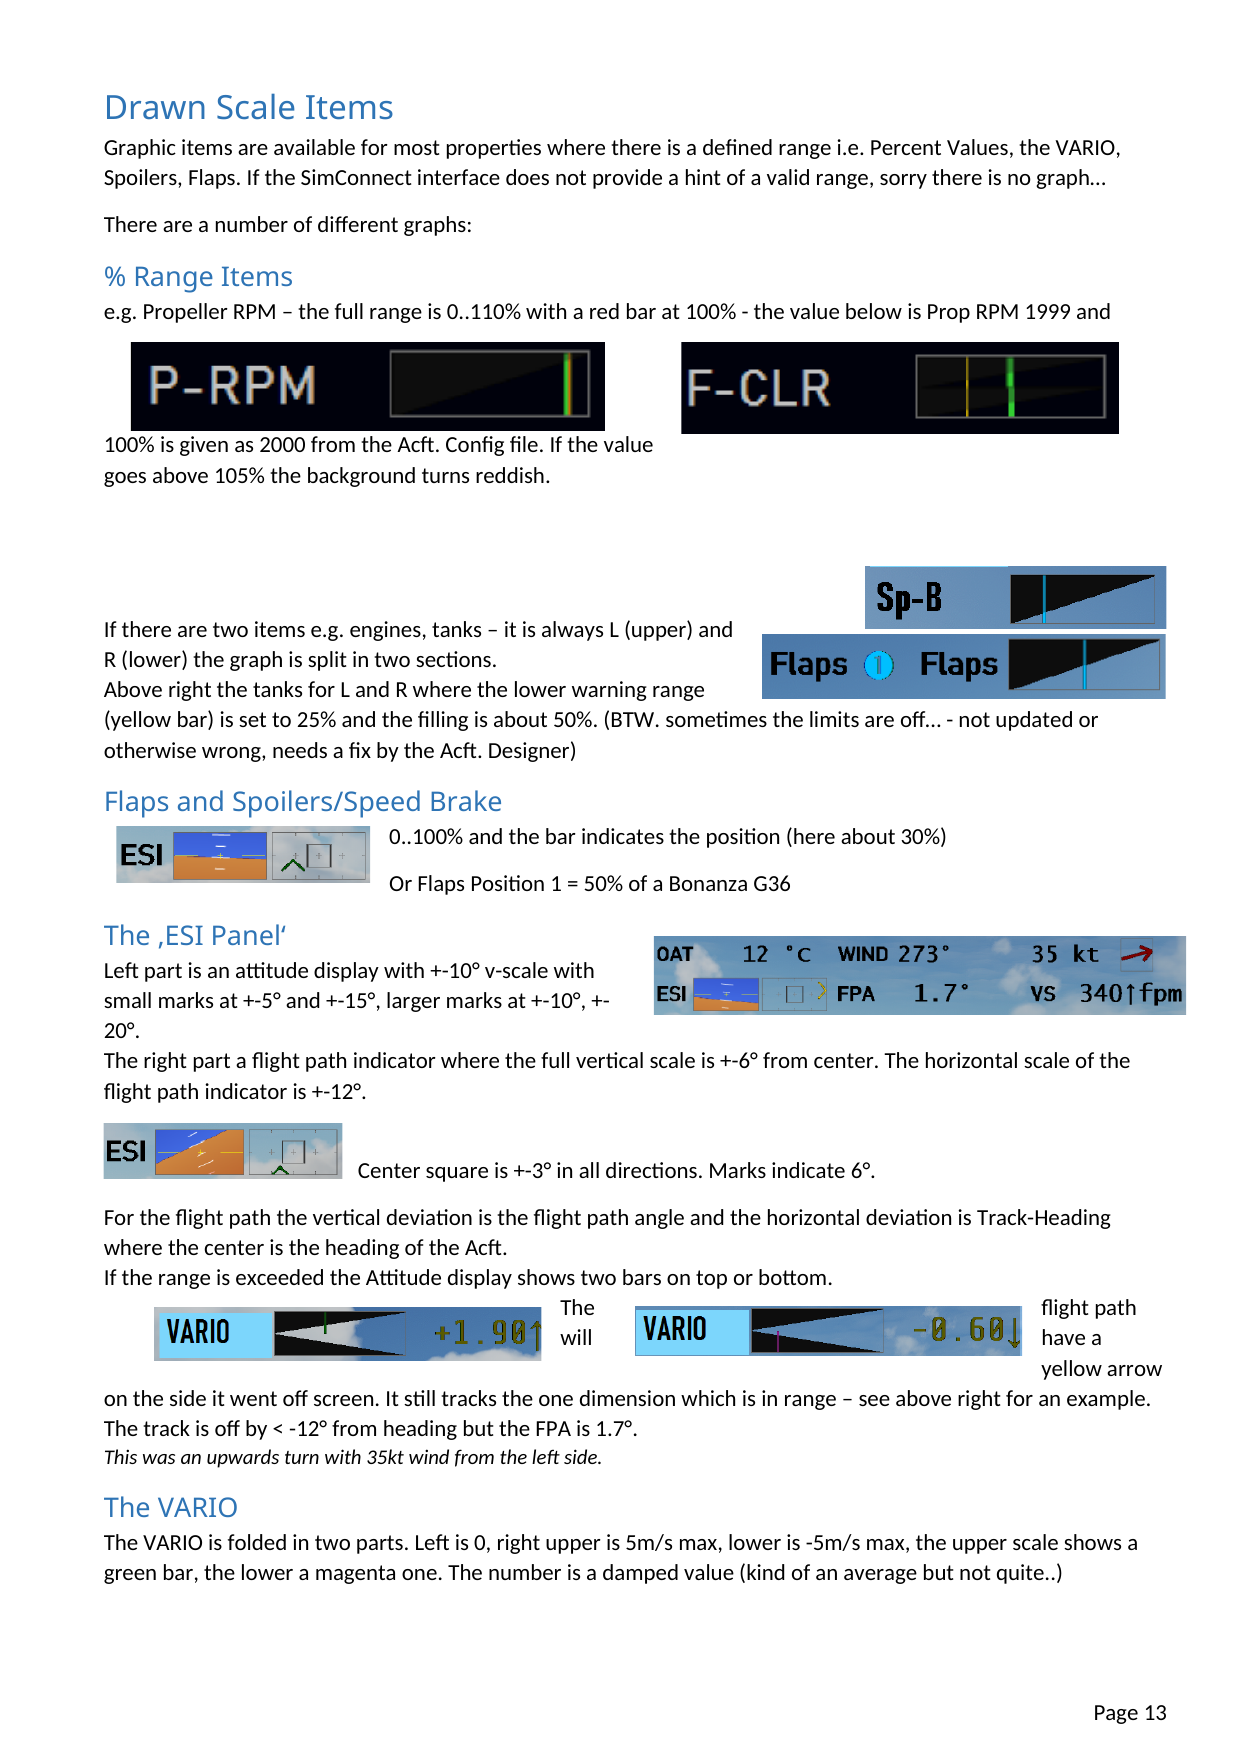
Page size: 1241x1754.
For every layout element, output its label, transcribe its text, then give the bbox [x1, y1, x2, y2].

text Left part is an attitude display with +-10° v-scale with small marks at +-5° and +-15°, larger marks at +-10°, +-20°. The right part a flight path indicator where the full vertical scale is +-6° from center. The horizontal scale of the flight path indicator is +-12°. [103, 956, 1167, 1105]
picture [865, 566, 1167, 629]
text For the flight path the vertical deviation is the flight path angle and the horizontal deviation is Track-Heading where the center is the heading of the Acft. If the range is exceeded the Attitude display shows two bars on top or bottom. The flight path will have a yellow arrow on the side it went off screen. It still tracks the one dimension which is in range – see above right for an example. The track is off by < -12° from heading but the FPA is 1.7°. This was an upwards turn with 35kt wind from the left side. [103, 1203, 1167, 1469]
text Graphic items are available for most properties where there is a defined range i.e. Percent Values, the VARIO, Spoilers, Flaps. If the SimConnect interface does not provide a hint of a valid range, sorry there is no graph… [103, 133, 1167, 191]
subtitle The VARIO [103, 1488, 1167, 1525]
text If there are two items e.g. engines, tanks – it is always L (upper) and R (lower) the graph is split in two sections. Above right the tanks for L and R where the lower warning range (yellow bar) is set to 25% and the filling is about 50%. (BTW. sometimes the limits are off… - not updated or otherwise wrong, needs a fix by the Acft. Designer) [103, 585, 1167, 764]
picture [116, 826, 371, 883]
text Center square is +-3° in all directions. Marks indicate 6°. [103, 1124, 1167, 1184]
text Or Flaps Position 1 = 50% of a Bonanza G36 [103, 869, 1167, 897]
text 0..100% and the bar indicates the position (here about 30%) [103, 822, 1167, 851]
text The VARIO is folded in two parts. Left is 0, right upper is 5m/s max, lower is -5m/s max, the upper scale shows a green bar, the lower a magenta one. The number is a damped value (kind of an average but not quite..) [103, 1528, 1167, 1586]
picture [653, 936, 1187, 1015]
subtitle Drawn Scale Items [103, 84, 1167, 129]
picture [635, 1306, 1023, 1356]
picture [103, 1123, 343, 1179]
subtitle The ‚ESI Panel‘ [103, 916, 1167, 953]
text There are a number of different graphs: [103, 210, 1167, 238]
picture [130, 342, 605, 431]
subtitle Flaps and Spoilers/Speed Brake [103, 783, 1167, 819]
picture [762, 634, 1166, 699]
picture [154, 1307, 542, 1361]
subtitle % Range Items [103, 257, 1167, 294]
picture [681, 342, 1119, 434]
